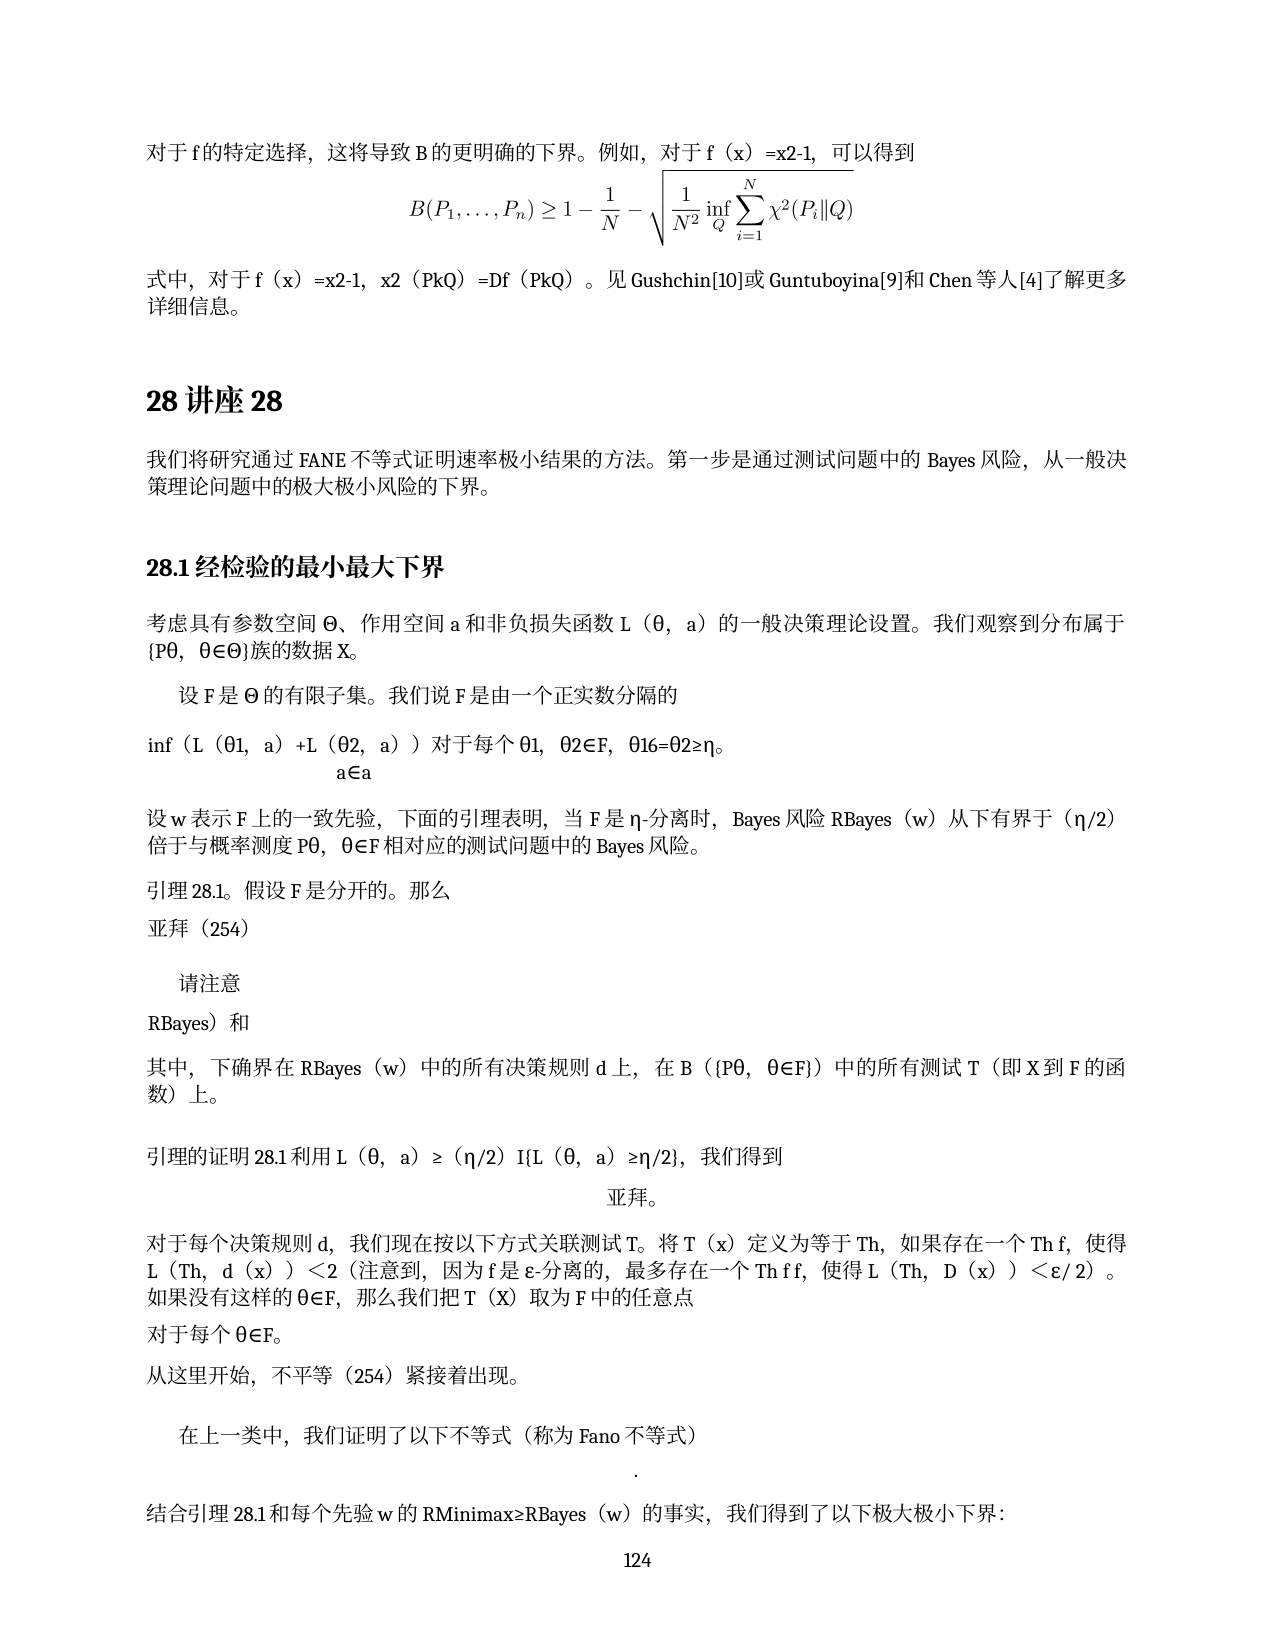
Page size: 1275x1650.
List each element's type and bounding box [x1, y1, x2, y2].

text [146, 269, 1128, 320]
picture [408, 169, 854, 246]
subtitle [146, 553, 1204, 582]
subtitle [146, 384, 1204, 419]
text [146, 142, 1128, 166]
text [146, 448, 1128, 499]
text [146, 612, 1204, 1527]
